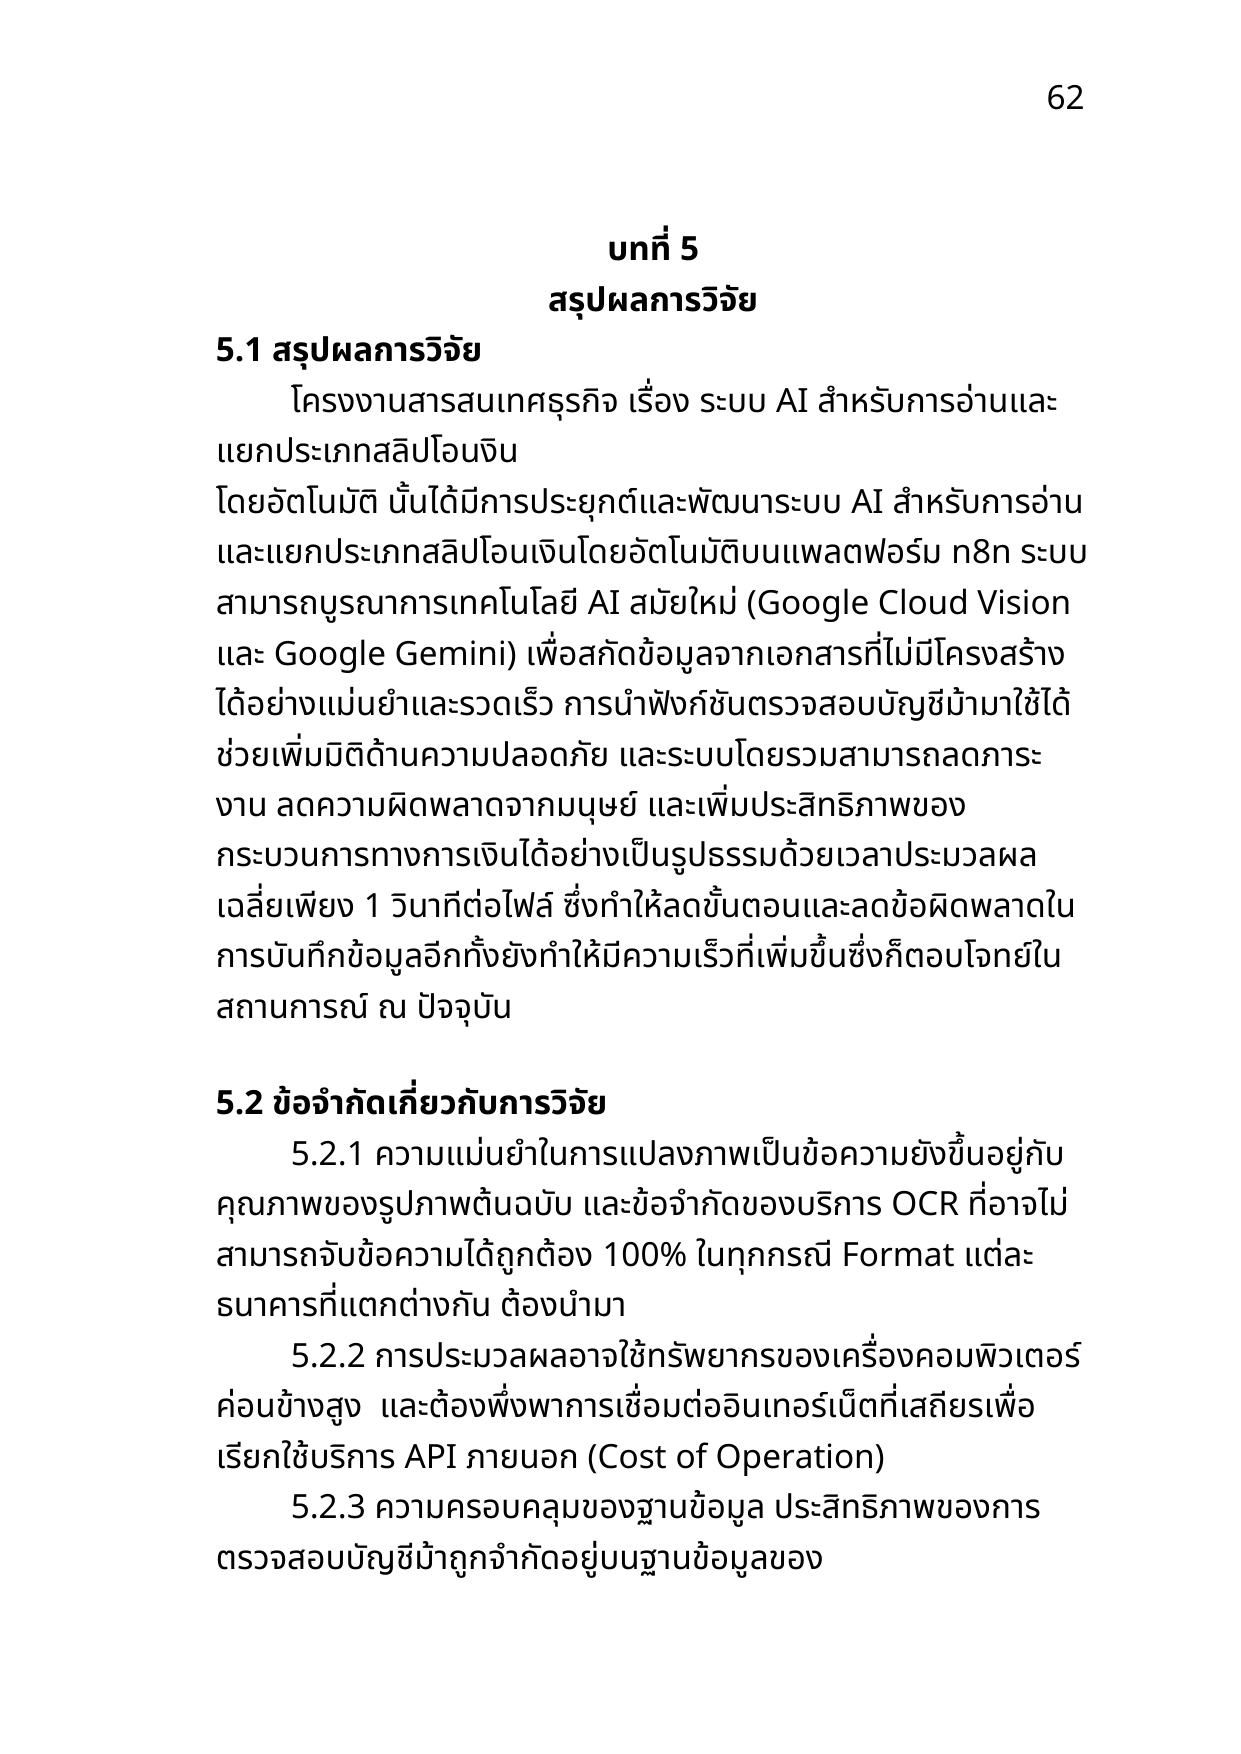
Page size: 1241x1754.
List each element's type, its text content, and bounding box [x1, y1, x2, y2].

subtitle สรุปผลการวิจัย [216, 276, 1090, 326]
subtitle บทที่ 5 [216, 225, 1090, 276]
text โครงงานสารสนเทศธุรกิจ เรื่อง ระบบ AI สำหรับการอ่านและแยกประเภทสลิปโอนงิน [216, 377, 1090, 478]
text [216, 1483, 1090, 1584]
text 5.2.1 ความแม่นยำในการแปลงภาพเป็นข้อความยังขึ้นอยู่กับคุณภาพของรูปภาพต้นฉบับ และข้อจำกัดของบริการ OCR ที่อาจไม่สามารถจับข้อความได้ถูกต้อง 100% ในทุกกรณี Format แต่ละธนาคารที่แตกต่างกัน ต้องนำมา [216, 1129, 1090, 1332]
text โดยอัตโนมัติ นั้นได้มีการประยุกต์และพัฒนาระบบ AI สำหรับการอ่านและแยกประเภทสลิปโอนเงินโดยอัตโนมัติบนแพลตฟอร์ม n8n ระบบสามารถบูรณาการเทคโนโลยี AI สมัยใหม่ (Google Cloud Vision และ Google Gemini) เพื่อสกัดข้อมูลจากเอกสารที่ไม่มีโครงสร้างได้อย่างแม่นยำและรวดเร็ว การนำฟังก์ชันตรวจสอบบัญชีม้ามาใช้ได้ช่วยเพิ่มมิติด้านความปลอดภัย และระบบโดยรวมสามารถลดภาระงาน ลดความผิดพลาดจากมนุษย์ และเพิ่มประสิทธิภาพของกระบวนการทางการเงินได้อย่างเป็นรูปธรรมด้วยเวลาประมวลผลเฉลี่ยเพียง 1 วินาทีต่อไฟล์ ซึ่งทำให้ลดขั้นตอนและลดข้อผิดพลาดในการบันทึกข้อมูลอีกทั้งยังทำให้มีความเร็วที่เพิ่มขึ้นซึ่งก็ตอบโจทย์ในสถานการณ์ ณ ปัจจุบัน [216, 478, 1090, 1033]
subtitle 5.2 ข้อจำกัดเกี่ยวกับการวิจัย [216, 1079, 1090, 1129]
subtitle 5.1 สรุปผลการวิจัย [216, 326, 1090, 377]
text 5.2.2 การประมวลผลอาจใช้ทรัพยากรของเครื่องคอมพิวเตอร์ค่อนข้างสูง และต้องพึ่งพาการเชื่อมต่ออินเทอร์เน็ตที่เสถียรเพื่อเรียกใช้บริการ API ภายนอก (Cost of Operation) [216, 1332, 1090, 1483]
